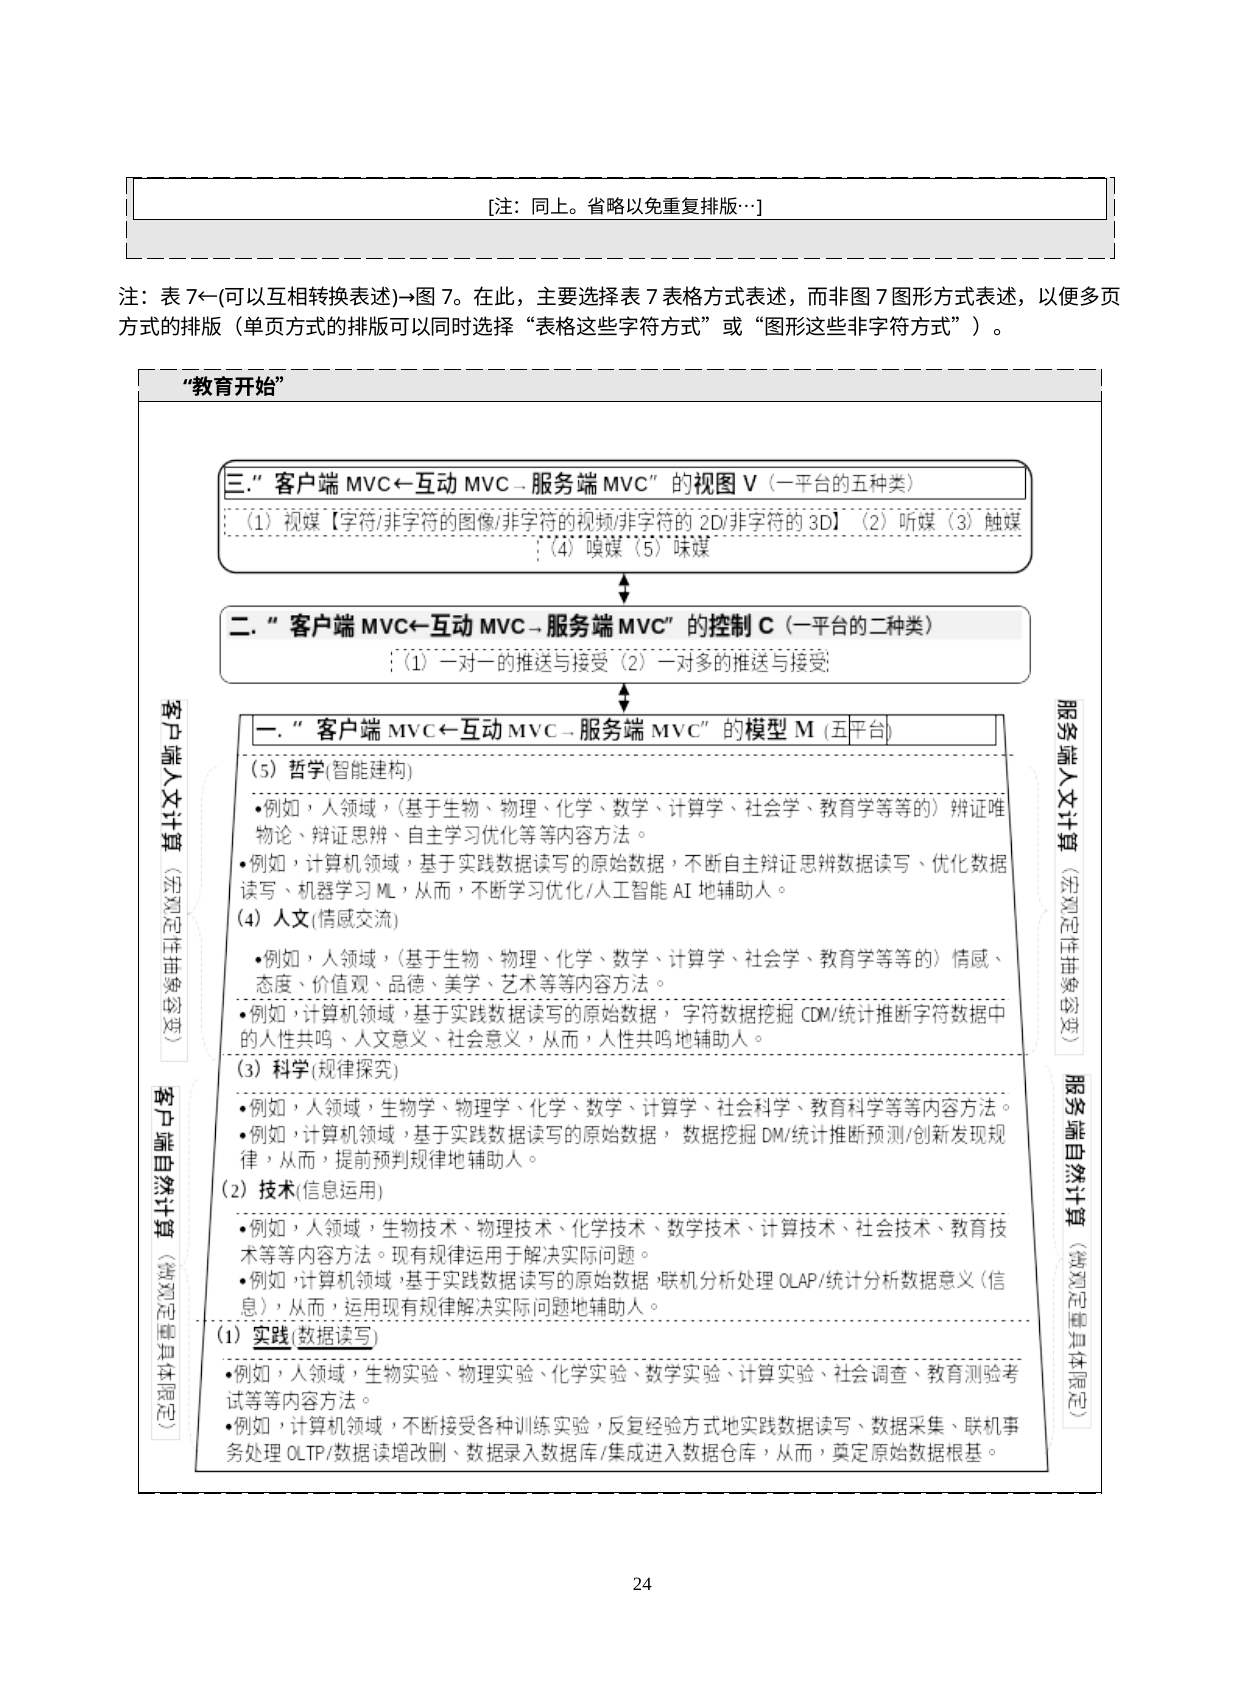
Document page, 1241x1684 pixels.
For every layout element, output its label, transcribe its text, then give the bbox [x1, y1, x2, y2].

table_cell “教育结束” [126, 177, 1114, 258]
text 注：表 7←(可以互相转换表述)→图 7。在此，主要选择表 7表格方式表述，而非图 7图形方式表述，以便多页方式的排版（单页方式的排版可以同时选择“表格这些字符方式”或“图形这些非字符方式”）。 [118, 280, 1122, 341]
table_header “教育开始” [139, 369, 1102, 401]
